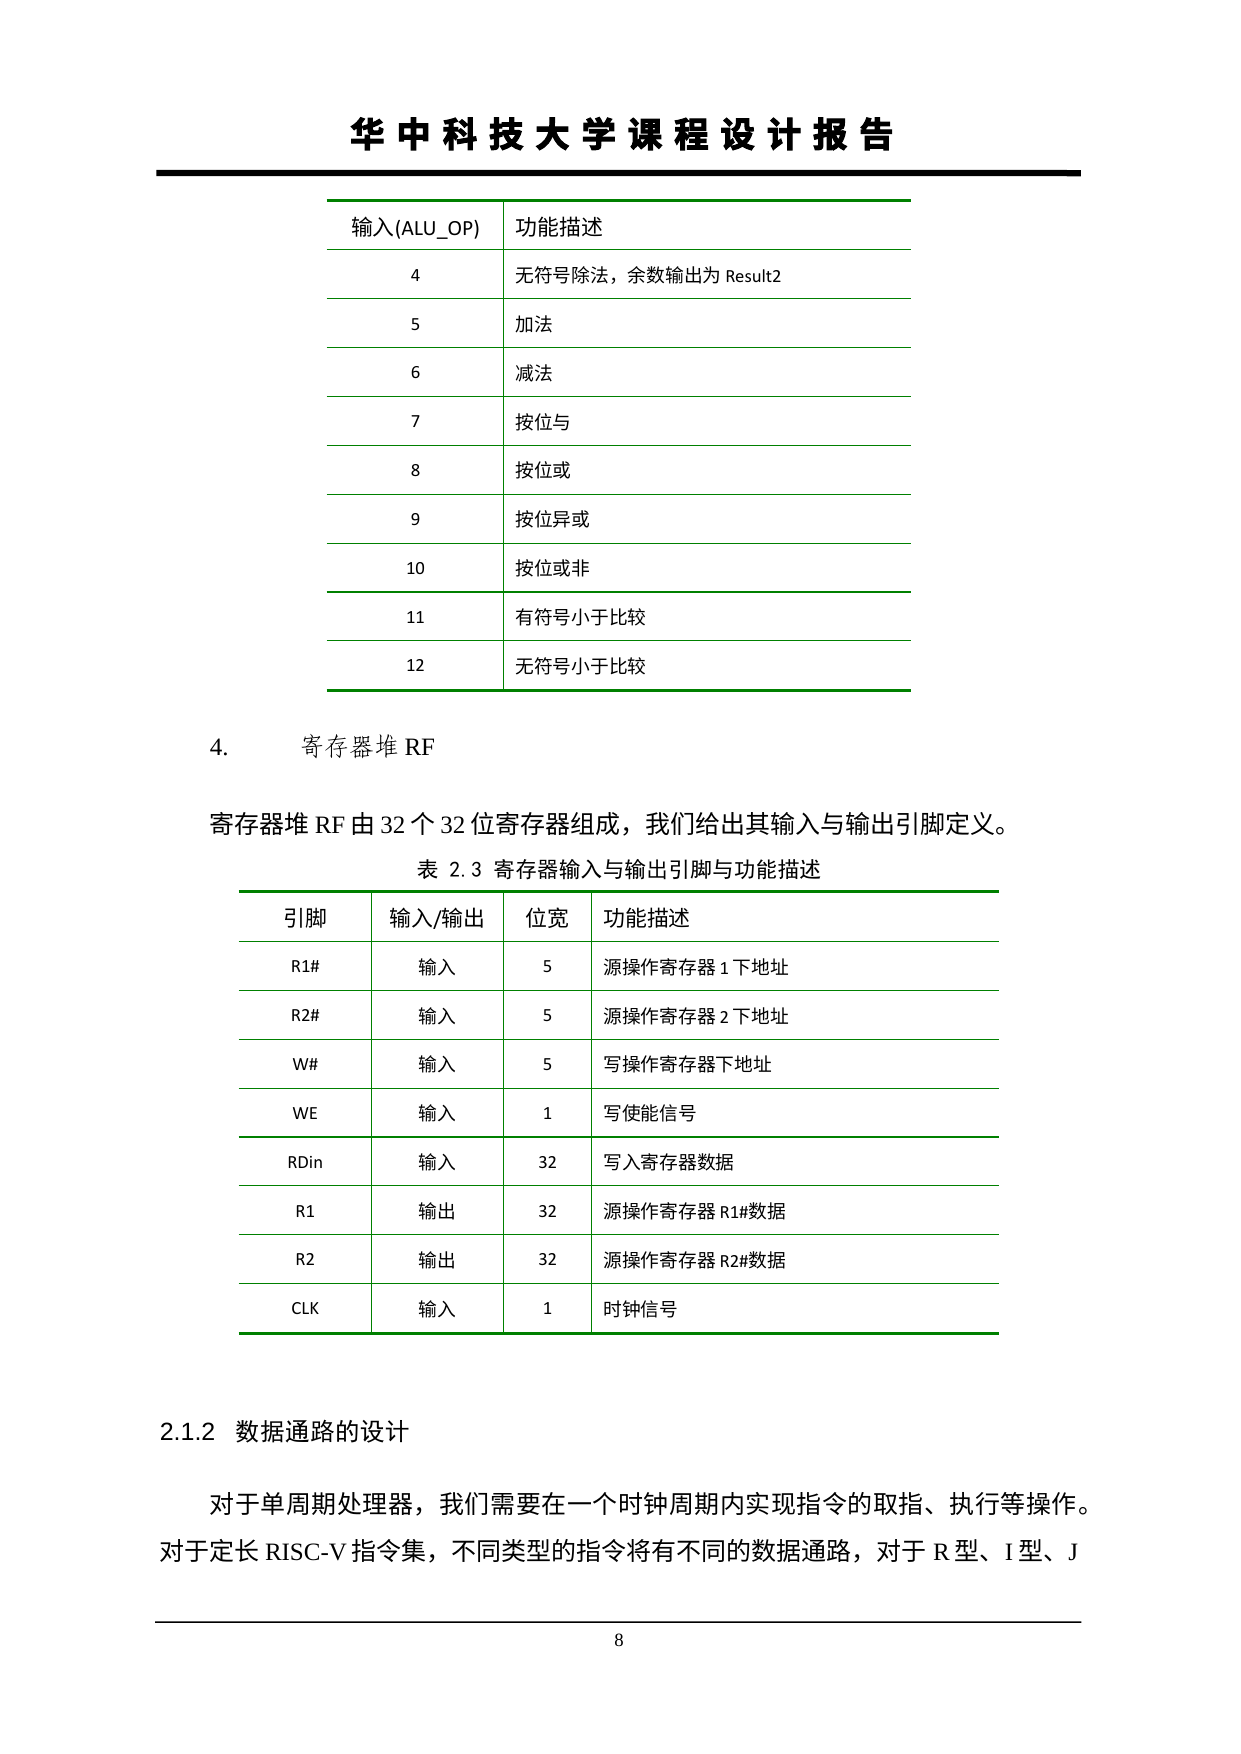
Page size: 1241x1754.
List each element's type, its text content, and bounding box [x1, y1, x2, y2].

table_cell W# [239, 1040, 371, 1088]
table_cell 按位或 [504, 446, 911, 494]
table_cell 输入 [372, 1138, 503, 1185]
table_cell 5 [504, 991, 591, 1039]
table_cell 源操作寄存器2下地址 [592, 991, 999, 1039]
table_cell 有符号小于比较 [504, 593, 911, 640]
table_cell 11 [327, 593, 503, 640]
table_cell 4 [327, 250, 503, 298]
table_cell 5 [504, 1040, 591, 1088]
table_cell 输出 [372, 1235, 503, 1283]
table_header 功能描述 [504, 202, 911, 249]
table_cell 7 [327, 397, 503, 445]
table_cell 6 [327, 348, 503, 396]
table_cell 32 [504, 1235, 591, 1283]
table_cell R2# [239, 991, 371, 1039]
table_cell 加法 [504, 299, 911, 347]
table_cell 32 [504, 1186, 591, 1234]
table_cell 写使能信号 [592, 1089, 999, 1136]
table_header 位宽 [504, 893, 591, 941]
table_cell 输入 [372, 991, 503, 1039]
table_cell 1 [504, 1284, 591, 1332]
table_cell 输入 [372, 1040, 503, 1088]
table_cell 5 [504, 942, 591, 990]
table_cell CLK [239, 1284, 371, 1332]
table_cell 10 [327, 544, 503, 591]
text 表 2.3 寄存器输入与输出引脚与功能描述 [159, 856, 1078, 881]
table_cell 按位异或 [504, 495, 911, 542]
table_cell RDin [239, 1138, 371, 1185]
table_cell R1 [239, 1186, 371, 1234]
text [159, 1478, 1078, 1574]
subtitle 寄存器堆RF [209, 721, 1078, 769]
table_cell 输入 [372, 1089, 503, 1136]
subtitle 数据通路的设计 [159, 1407, 1078, 1454]
table_cell 写操作寄存器下地址 [592, 1040, 999, 1088]
table_header 引脚 [239, 893, 371, 941]
table_cell 无符号除法，余数输出为Result2 [504, 250, 911, 298]
table_cell 输入 [372, 1284, 503, 1332]
table_cell 无符号小于比较 [504, 641, 911, 689]
table_cell WE [239, 1089, 371, 1136]
table_cell 源操作寄存器R2#数据 [592, 1235, 999, 1283]
table_header 输入/输出 [372, 893, 503, 941]
table_cell 按位与 [504, 397, 911, 445]
table_cell 5 [327, 299, 503, 347]
table_header 功能描述 [592, 893, 999, 941]
table_cell 时钟信号 [592, 1284, 999, 1332]
table_cell R1# [239, 942, 371, 990]
table_header 输入(ALU_OP) [327, 202, 503, 249]
table_cell R2 [239, 1235, 371, 1283]
table_cell 输出 [372, 1186, 503, 1234]
table_cell 9 [327, 495, 503, 542]
table_cell 1 [504, 1089, 591, 1136]
table_cell 按位或非 [504, 544, 911, 591]
table_cell 输入 [372, 942, 503, 990]
table_cell 写入寄存器数据 [592, 1138, 999, 1185]
text 寄存器堆RF由32个32位寄存器组成，我们给出其输入与输出引脚定义。 [159, 798, 1078, 846]
table_cell 源操作寄存器R1#数据 [592, 1186, 999, 1234]
table_cell 12 [327, 641, 503, 689]
table_cell 32 [504, 1138, 591, 1185]
table_cell 8 [327, 446, 503, 494]
table_cell 减法 [504, 348, 911, 396]
table_cell 源操作寄存器1下地址 [592, 942, 999, 990]
